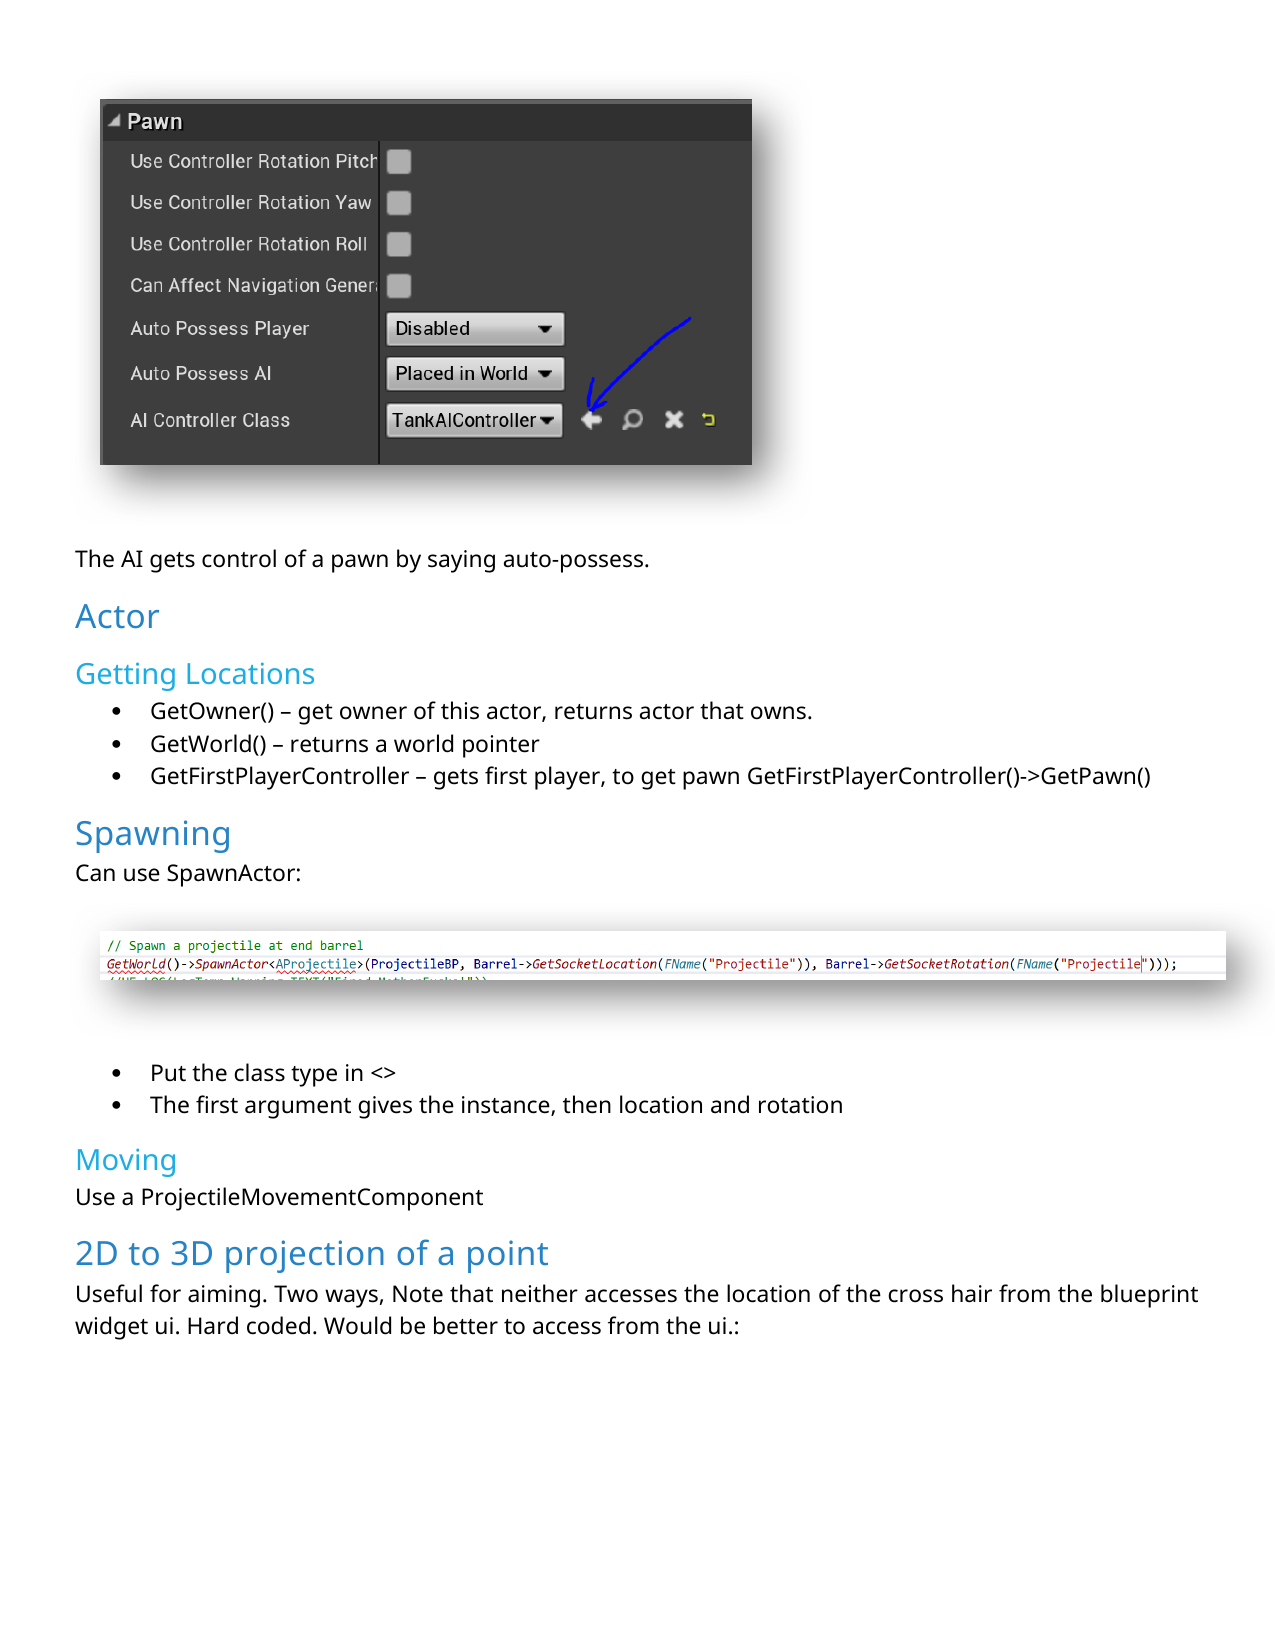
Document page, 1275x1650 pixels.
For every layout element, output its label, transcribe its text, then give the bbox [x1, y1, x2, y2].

subtitle Getting Locations [75, 653, 1200, 693]
list Put the class type in <> [112, 1056, 1200, 1088]
subtitle Moving [75, 1139, 1200, 1178]
list GetOwner() – get owner of this actor, returns actor that owns. [112, 695, 1200, 726]
list GetWorld() – returns a world pointer [112, 727, 1200, 759]
text Can use SpawnActor: [75, 857, 1200, 889]
subtitle 2D to 3D projection of a point [75, 1230, 1200, 1275]
text Use a ProjectileMovementComponent [75, 1180, 1200, 1212]
text The AI gets control of a pawn by saying auto-possess. [75, 543, 1200, 575]
list GetFirstPlayerController – gets first player, to get pawn GetFirstPlayerController()->GetPawn() [112, 760, 1200, 792]
text Useful for aiming. Two ways, Note that neither accesses the location of the cross hair from the blueprint widget ui. Hard coded. Would be better to access from the ui.: [75, 1277, 1200, 1342]
subtitle Actor [75, 593, 1200, 638]
picture [100, 99, 752, 465]
subtitle Spawning [75, 810, 1200, 855]
picture [100, 931, 1226, 980]
list The first argument gives the instance, then location and rotation [112, 1089, 1200, 1121]
